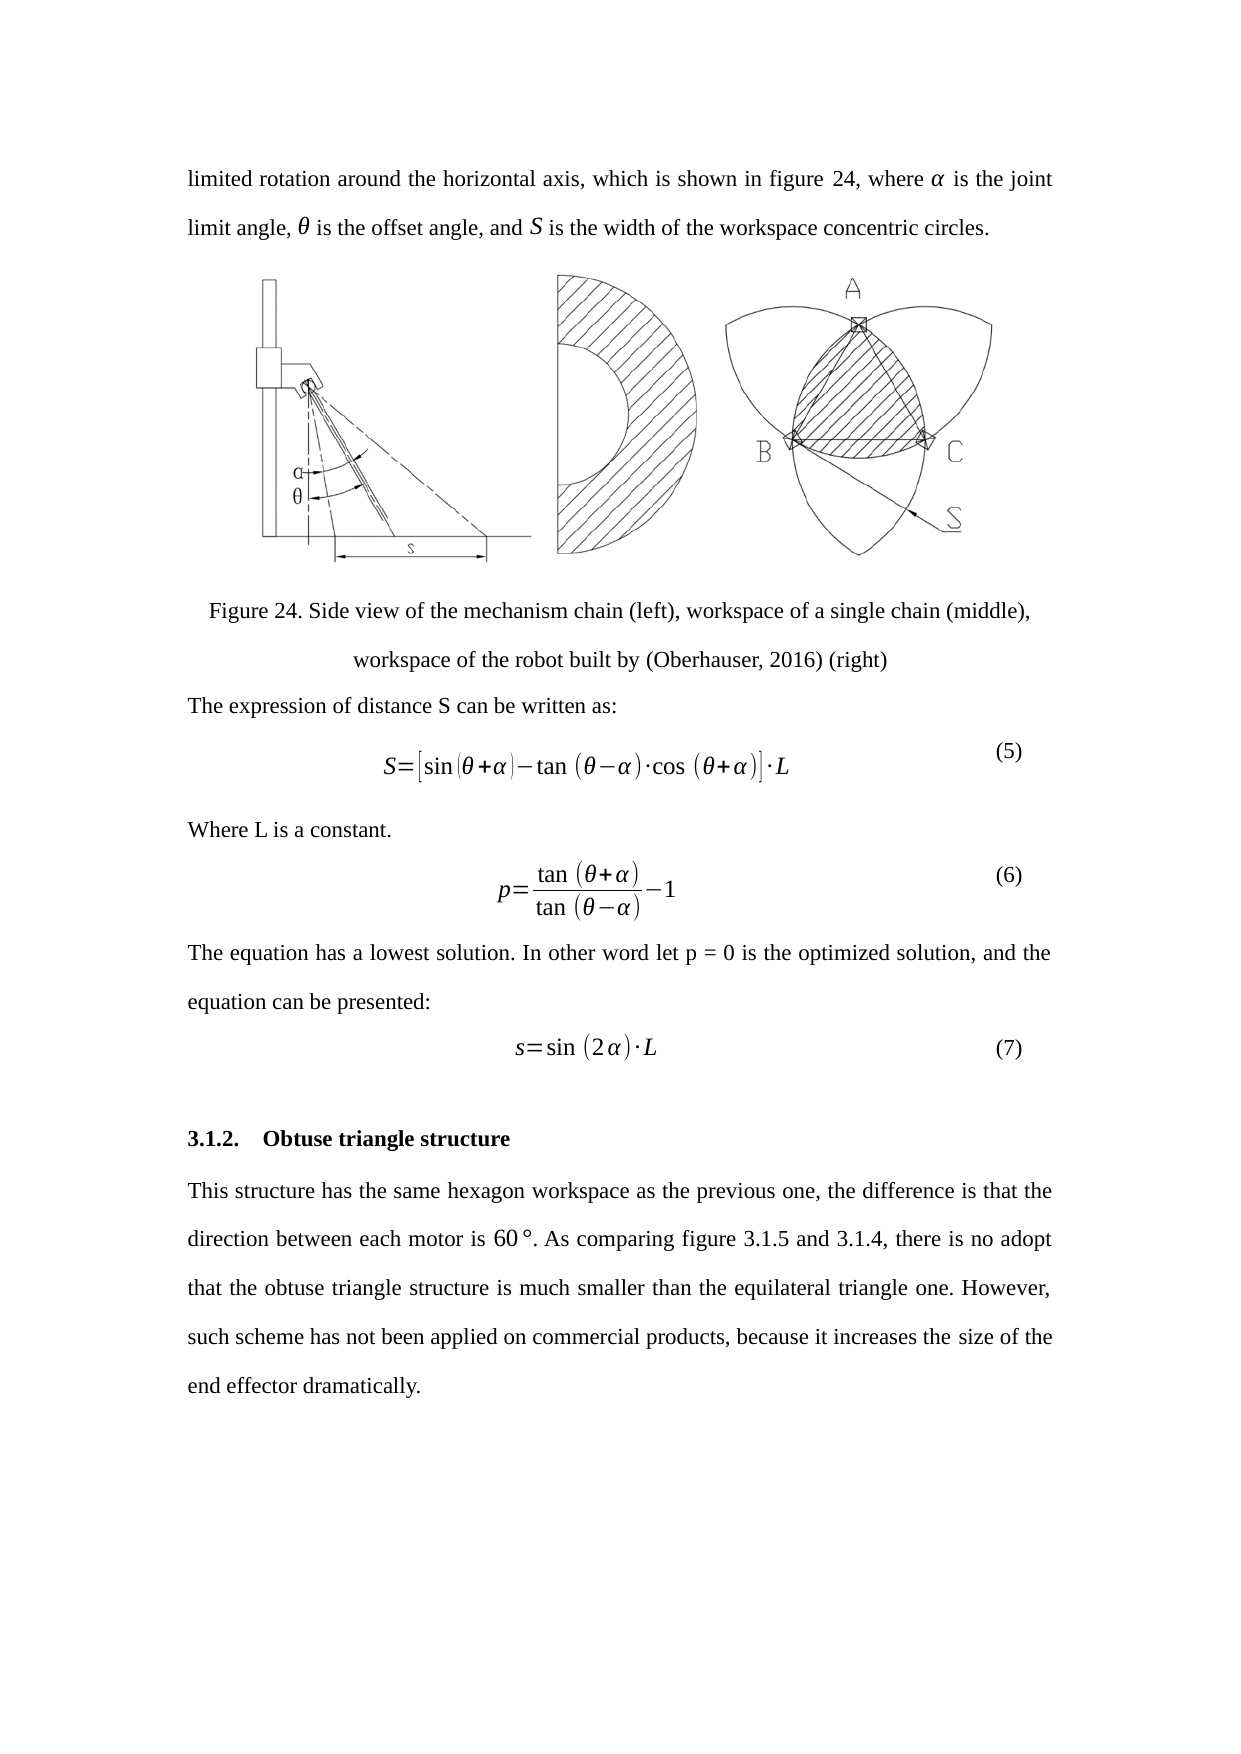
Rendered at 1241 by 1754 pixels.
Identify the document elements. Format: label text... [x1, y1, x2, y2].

table_header (6) [984, 858, 1052, 936]
picture [236, 256, 1004, 576]
text This structure has the same hexagon workspace as the previous one, the difference is that the direction between each motor is . As comparing figure 3.1.5 and 3.1.4, there is no adopt that the obtuse triangle structure is much smaller than the equilateral triangle one. However, such scheme has not been applied on commercial products, because it increases the size of the end effector dramatically. [187, 1174, 1053, 1401]
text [187, 162, 1053, 243]
text The equation has a lowest solution. In other word let p = 0 is the optimized solution, and the equation can be presented: [187, 936, 1053, 1018]
subtitle Obtuse triangle structure [187, 1122, 1053, 1154]
text Where L is a constant. [187, 813, 1053, 845]
table_header [188, 735, 984, 813]
text Figure 24. Side view of the mechanism chain (left), workspace of a single chain (middle), workspace of the robot built by (right) [187, 594, 1053, 676]
text The expression of distance S can be written as: [187, 689, 1053, 721]
table_header [188, 858, 984, 936]
table_header [188, 1031, 984, 1076]
table_header (5) [984, 735, 1052, 813]
table_header (7) [984, 1031, 1052, 1076]
